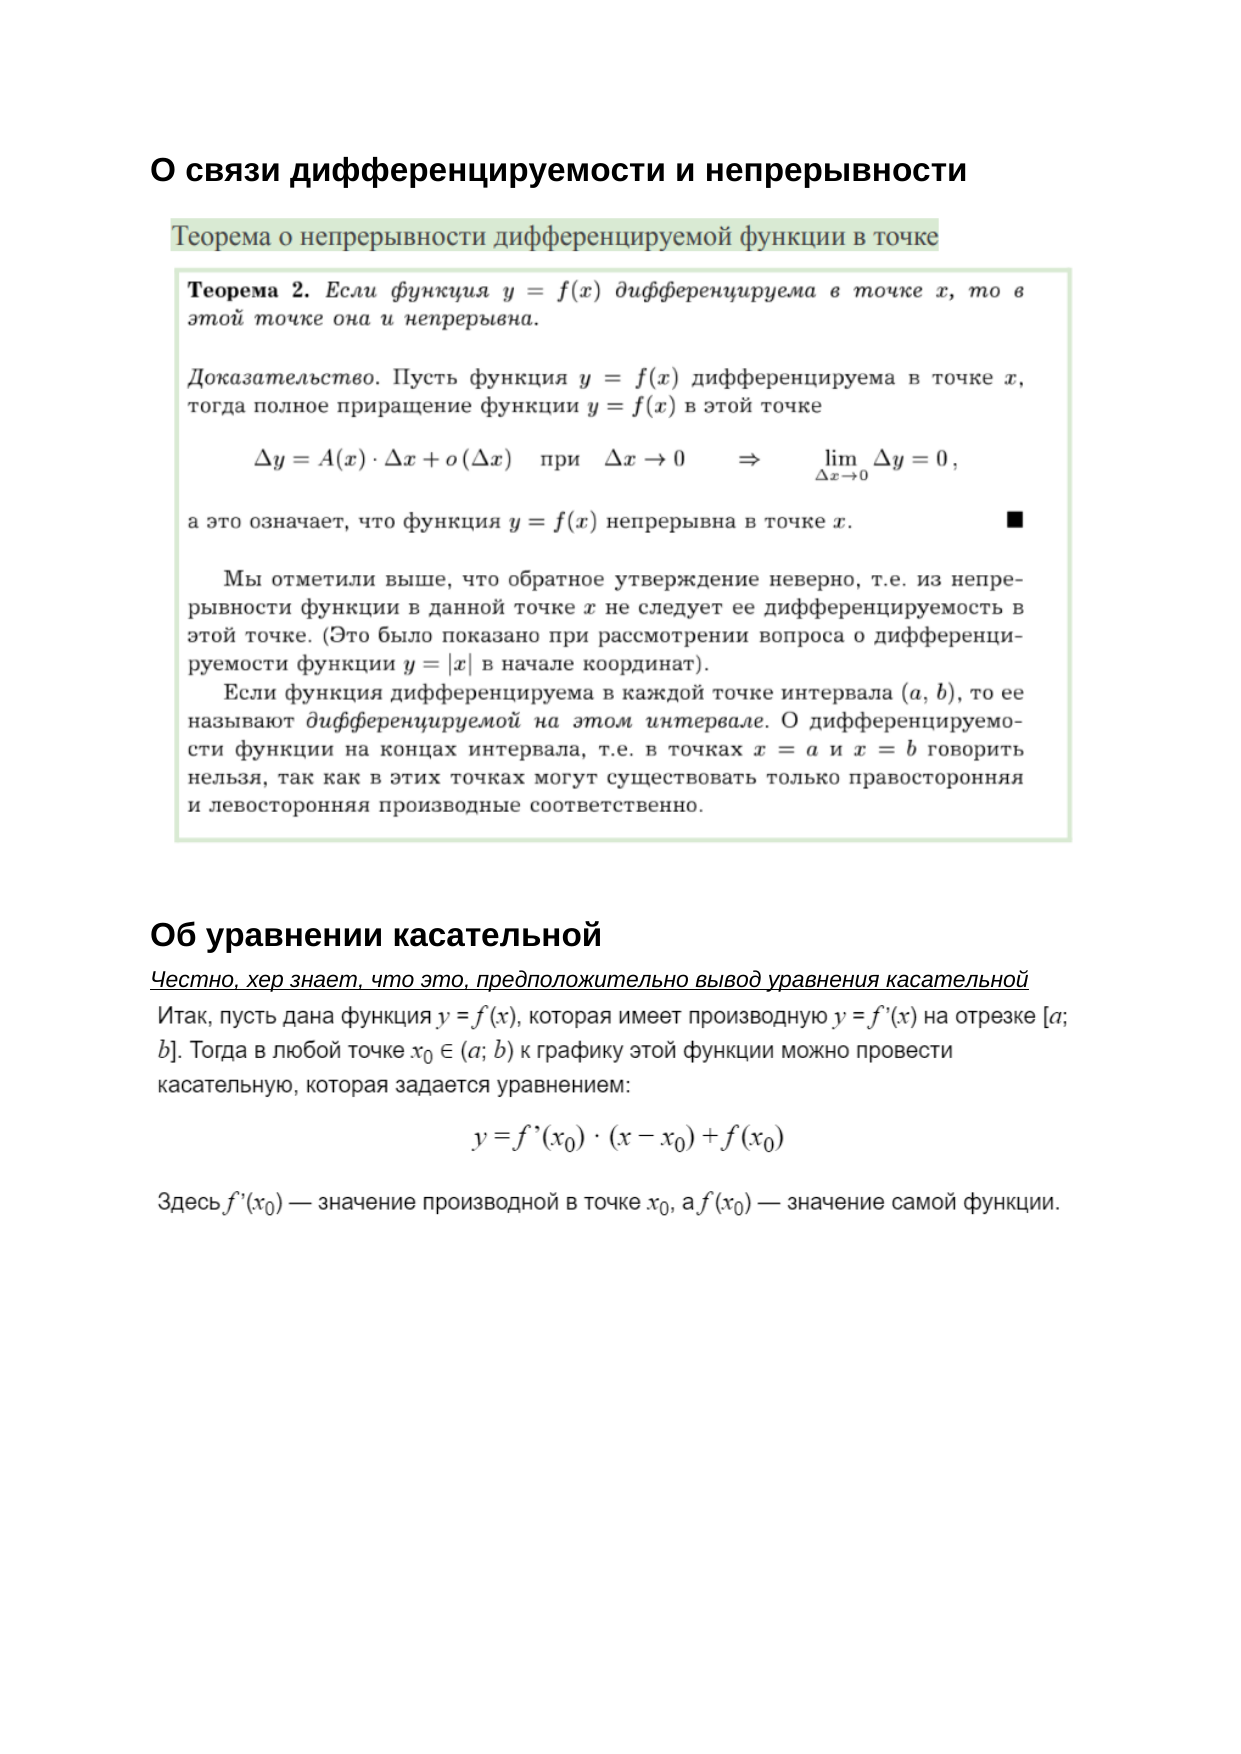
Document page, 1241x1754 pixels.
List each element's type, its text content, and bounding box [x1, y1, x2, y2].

subtitle О связи дифференцируемости и непрерывности [150, 150, 1090, 188]
text Честно, хер знает, что это, предположительно вывод уравнения касательной [150, 966, 1090, 992]
subtitle Об уравнении касательной [150, 915, 1090, 954]
picture [150, 996, 1091, 1228]
picture [150, 201, 1091, 874]
